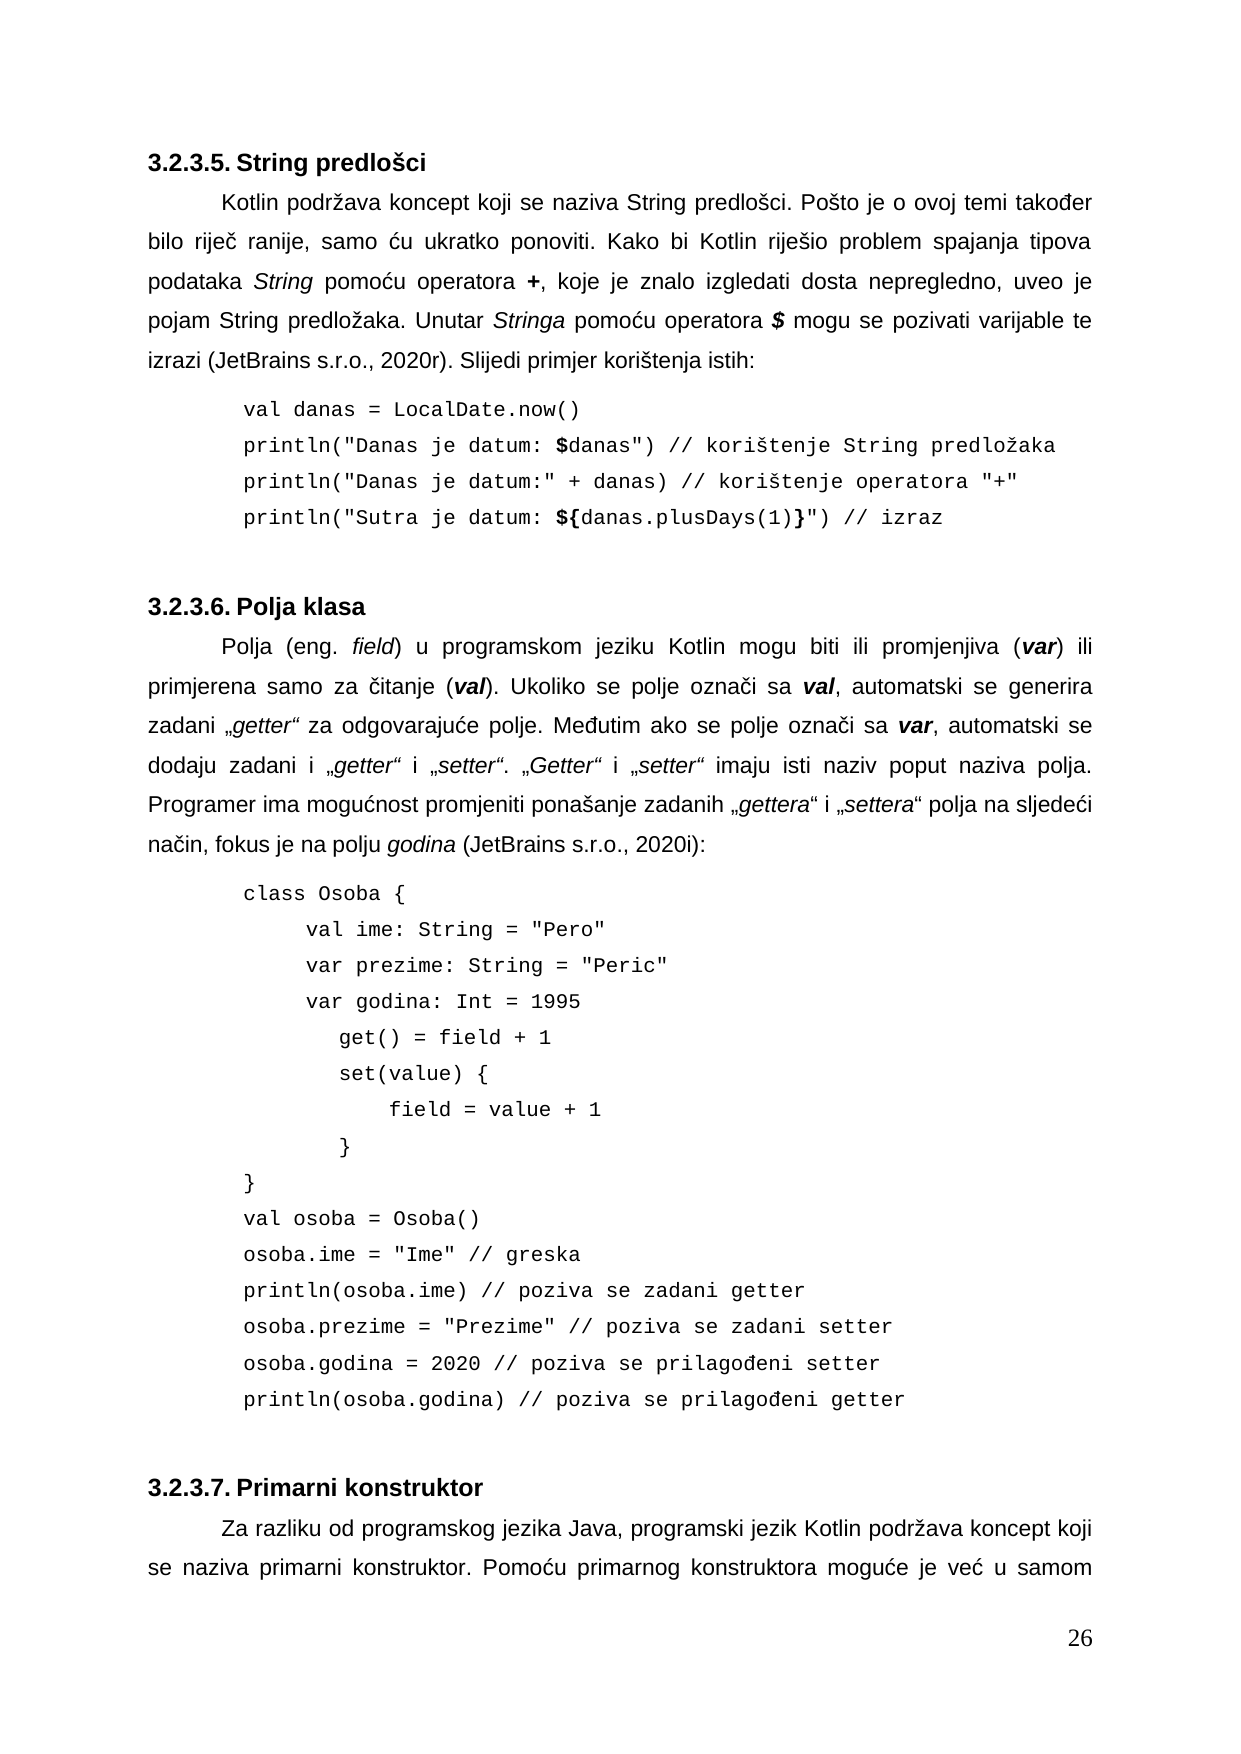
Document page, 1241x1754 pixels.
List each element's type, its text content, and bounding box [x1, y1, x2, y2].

text osoba.prezime = "Prezime" // poziva se zadani setter [185, 1316, 1093, 1340]
text field = value + 1 [148, 1099, 1093, 1123]
text } [148, 1136, 1093, 1159]
text val osoba = Osoba() [185, 1208, 1093, 1232]
text Polja (eng. field) u programskom jeziku Kotlin mogu biti ili promjenjiva (var) ili primjerena samo za čitanje (val). Ukoliko se polje označi sa val, automatski se generira zadani „getter“ za odgovarajuće polje. Međutim ako se polje označi sa var, automatski se dodaju zadani i „getter“ i „setter“. „Getter“ i „setter“ imaju isti naziv poput naziva polja. Programer ima mogućnost promjeniti ponašanje zadanih „gettera“ i „settera“ polja na sljedeći način, fokus je na polju godina (JetBrains s.r.o., 2020i): [148, 633, 1093, 857]
text osoba.ime = "Ime" // greska [185, 1244, 1093, 1268]
text } [148, 1172, 1093, 1195]
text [148, 1515, 1093, 1581]
text osoba.godina = 2020 // poziva se prilagođeni setter [185, 1352, 1093, 1376]
text String predlošci [148, 148, 1093, 176]
text class Osoba { [148, 883, 1093, 906]
text println(osoba.godina) // poziva se prilagođeni getter [185, 1389, 1093, 1412]
text get() = field + 1 [148, 1027, 1093, 1051]
text var godina: Int = 1995 [148, 991, 1093, 1015]
text Primarni konstruktor [148, 1473, 1093, 1502]
text println("Danas je datum: $danas") // korištenje String predložaka [185, 435, 1093, 458]
text println("Danas je datum:" + danas) // korištenje operatora "+" [185, 471, 1093, 495]
text set(value) { [148, 1063, 1093, 1087]
text Kotlin podržava koncept koji se naziva String predlošci. Pošto je o ovoj temi također bilo riječ ranije, samo ću ukratko ponoviti. Kako bi Kotlin riješio problem spajanja tipova podataka String pomoću operatora +, koje je znalo izgledati dosta nepregledno, uveo je pojam String predložaka. Unutar Stringa pomoću operatora $ mogu se pozivati varijable te izrazi (JetBrains s.r.o., 2020r). Slijedi primjer korištenja istih: [148, 189, 1093, 373]
text var prezime: String = "Peric" [148, 955, 1093, 978]
text println("Sutra je datum: ${danas.plusDays(1)}") // izraz [148, 507, 1093, 531]
text val ime: String = "Pero" [148, 919, 1093, 942]
text val danas = LocalDate.now() [148, 399, 1093, 422]
text Polja klasa [148, 592, 1093, 621]
text println(osoba.ime) // poziva se zadani getter [185, 1280, 1093, 1304]
